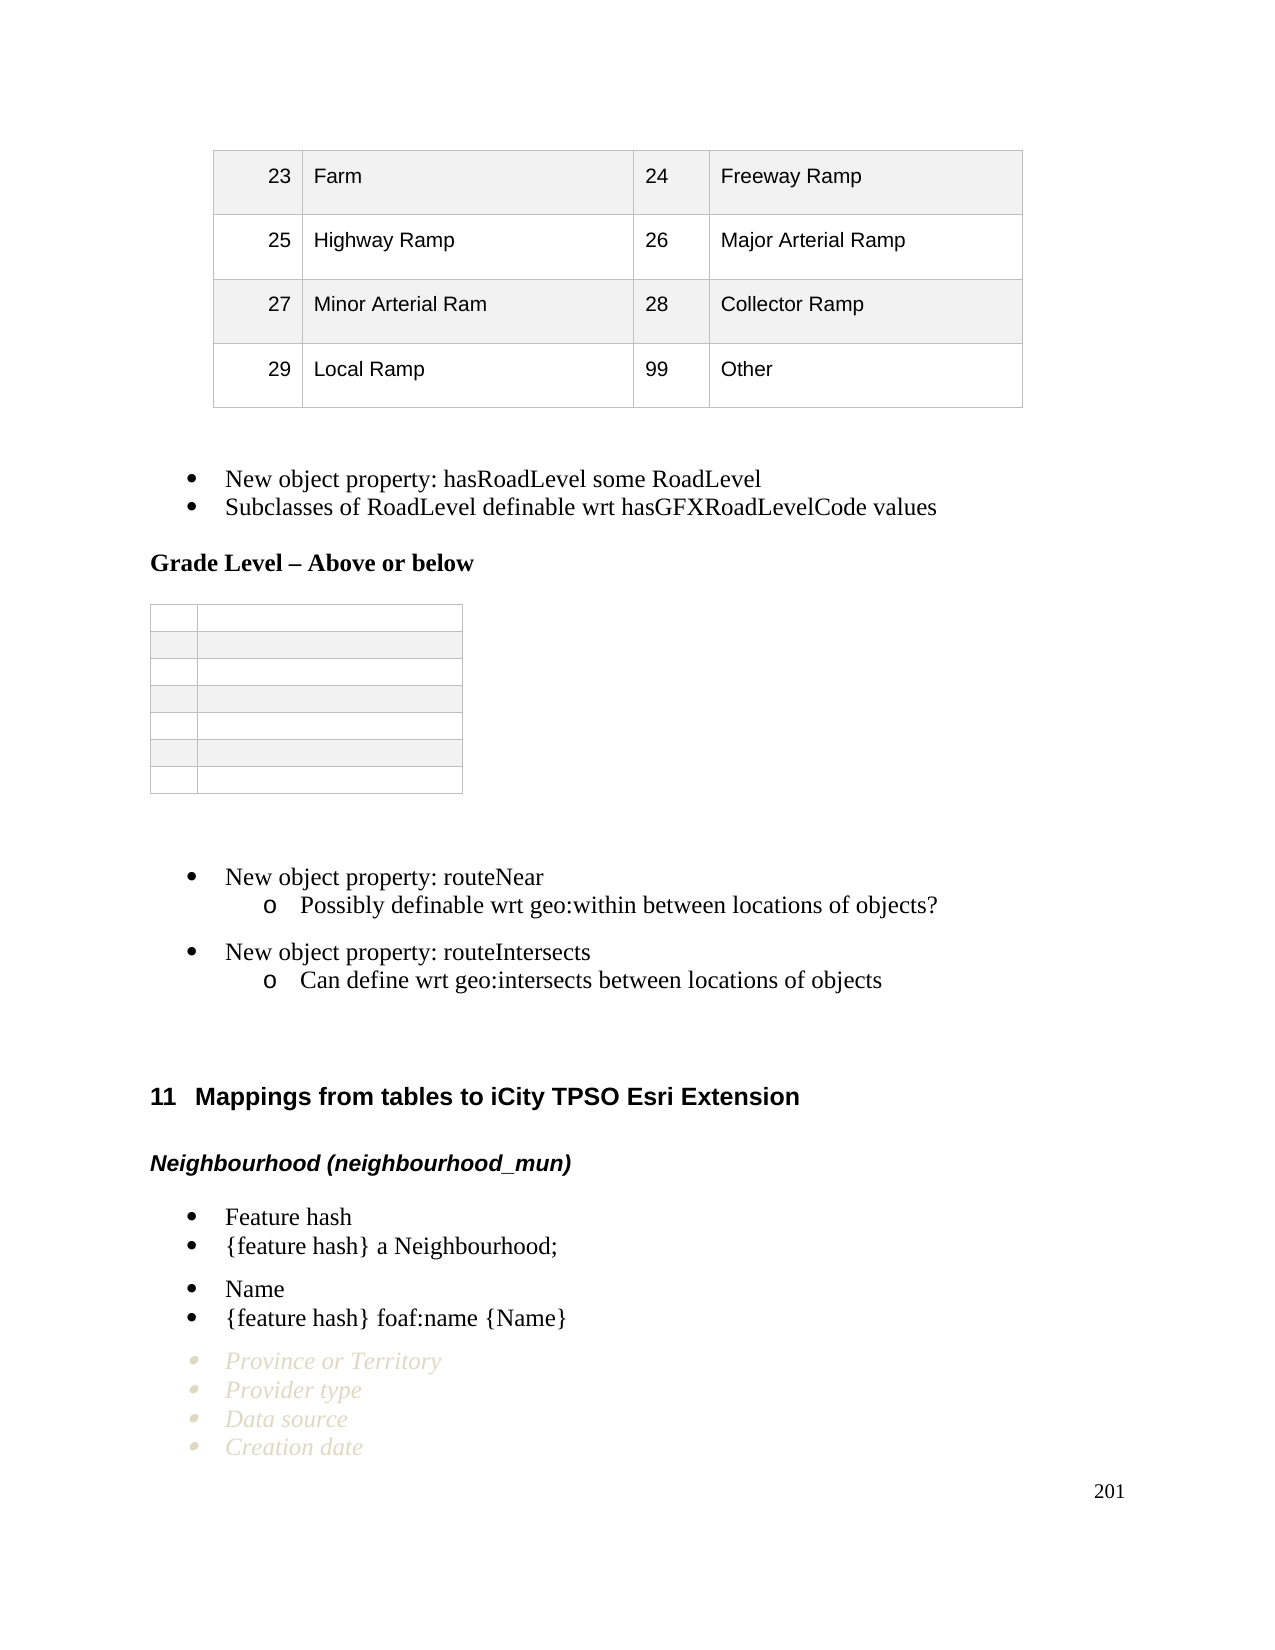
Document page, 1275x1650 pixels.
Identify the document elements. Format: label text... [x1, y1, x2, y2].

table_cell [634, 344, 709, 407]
list New object property: routeIntersects [187, 937, 1125, 966]
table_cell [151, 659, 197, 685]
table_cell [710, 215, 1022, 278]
subtitle Mappings from tables to iCity TPSO Esri Extension [150, 1082, 1125, 1111]
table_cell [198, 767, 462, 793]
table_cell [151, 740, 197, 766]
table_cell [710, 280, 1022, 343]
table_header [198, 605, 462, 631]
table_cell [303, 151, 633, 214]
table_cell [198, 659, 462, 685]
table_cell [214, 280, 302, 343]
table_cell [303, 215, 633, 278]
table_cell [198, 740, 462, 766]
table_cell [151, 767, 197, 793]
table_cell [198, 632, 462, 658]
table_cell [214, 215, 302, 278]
list {feature hash} foaf:name {Name} [187, 1303, 1125, 1332]
list Creation date [187, 1432, 1125, 1461]
list New object property: hasRoadLevel some RoadLevel [187, 464, 1125, 492]
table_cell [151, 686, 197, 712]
list Name [187, 1274, 1125, 1303]
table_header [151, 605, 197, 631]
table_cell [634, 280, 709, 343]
list Can define wrt geo:intersects between locations of objects [262, 966, 1125, 996]
list Province or Territory [187, 1346, 1125, 1375]
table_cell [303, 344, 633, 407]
list Feature hash [187, 1202, 1125, 1231]
list New object property: routeNear [187, 862, 1125, 891]
list Data source [187, 1404, 1125, 1432]
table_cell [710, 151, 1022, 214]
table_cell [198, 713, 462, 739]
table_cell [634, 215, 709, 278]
list Provider type [187, 1375, 1125, 1404]
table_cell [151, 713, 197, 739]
text Grade Level – Above or below [150, 548, 1125, 577]
subtitle Neighbourhood (neighbourhood_mun) [150, 1150, 1125, 1177]
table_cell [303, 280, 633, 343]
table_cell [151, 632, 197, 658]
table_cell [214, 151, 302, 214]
list {feature hash} a Neighbourhood; [187, 1231, 1125, 1260]
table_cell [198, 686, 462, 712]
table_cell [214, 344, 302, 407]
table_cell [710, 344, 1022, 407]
list Subclasses of RoadLevel definable wrt hasGFXRoadLevelCode values [187, 492, 1125, 521]
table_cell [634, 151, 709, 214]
list Possibly definable wrt geo:within between locations of objects? [262, 891, 1125, 921]
